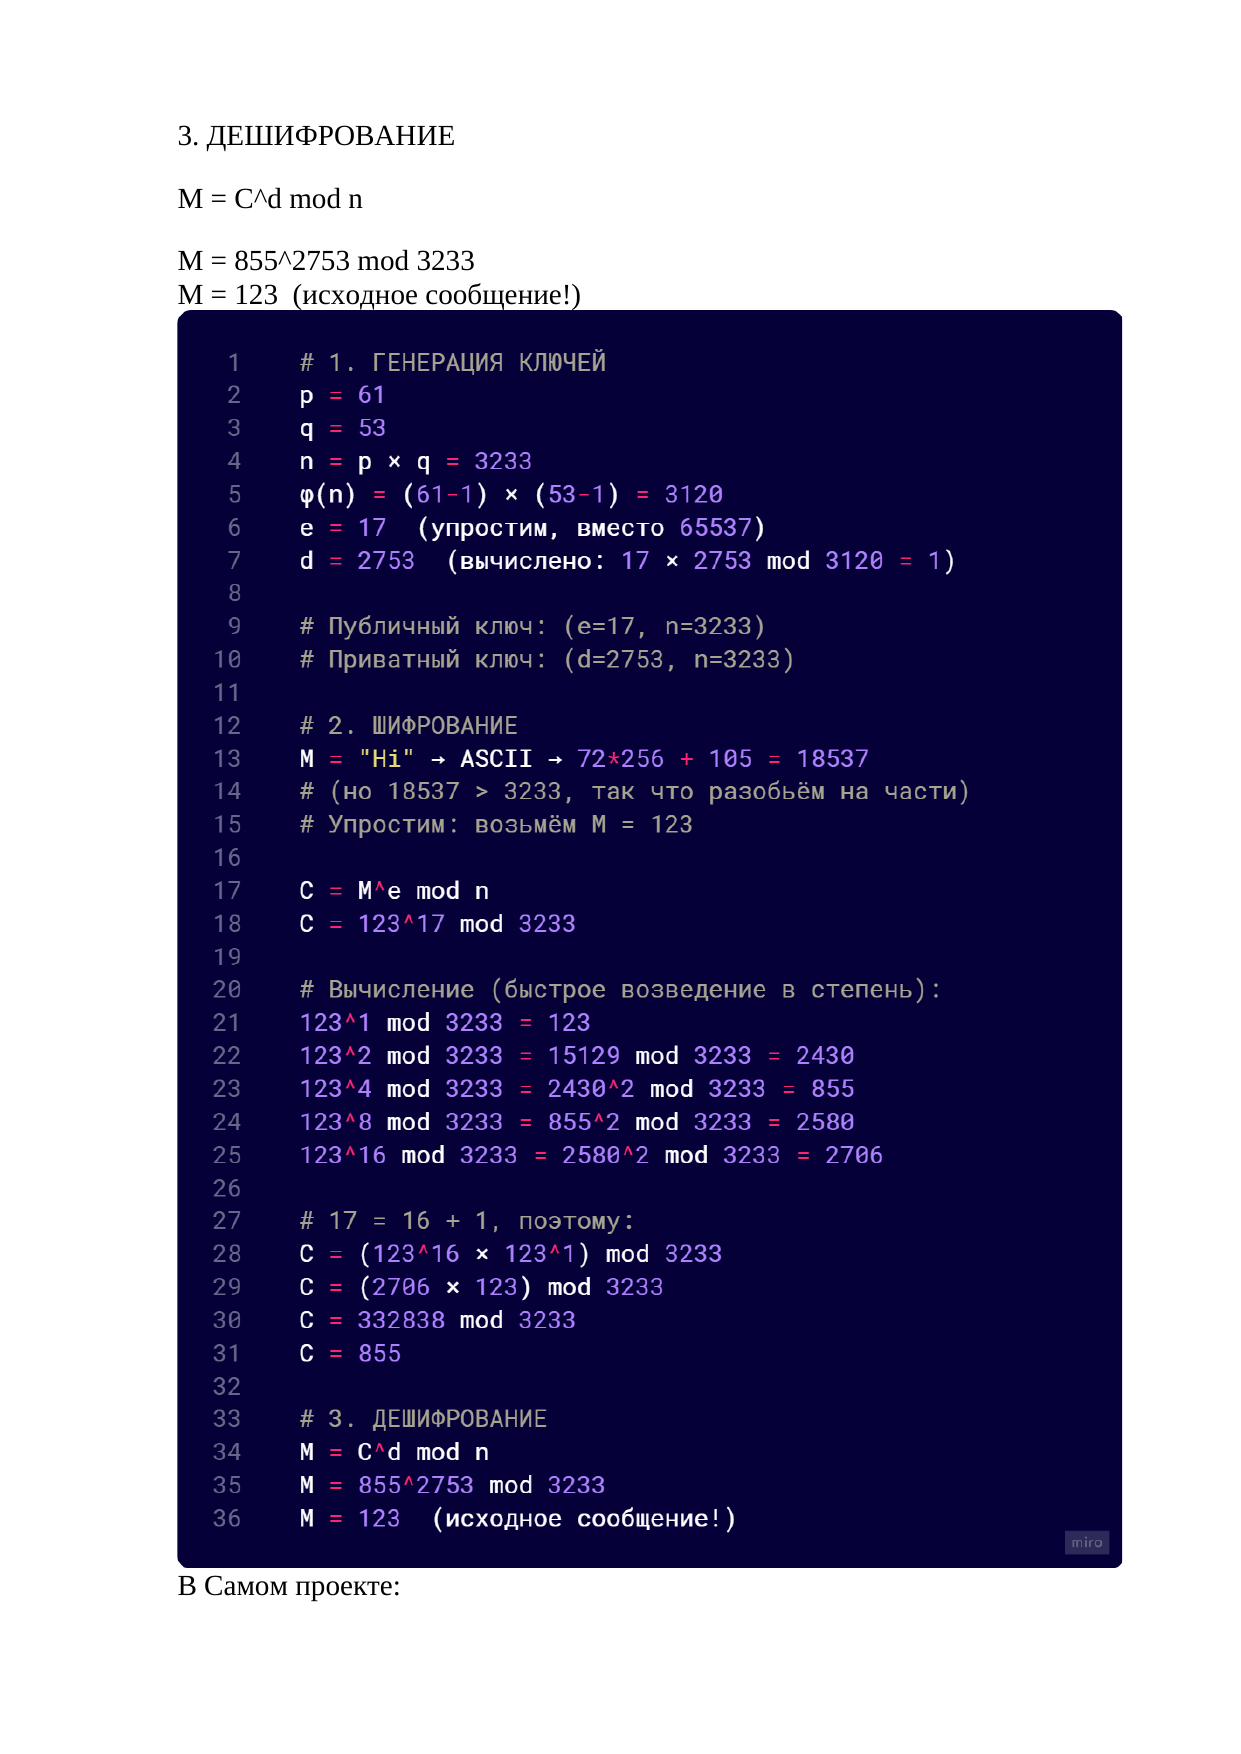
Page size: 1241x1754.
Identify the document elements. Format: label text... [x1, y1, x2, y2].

text M = 855^2753 mod 3233 [177, 243, 1152, 277]
text M = C^d mod n [177, 181, 1152, 214]
picture [177, 310, 1123, 1568]
text 3. ДЕШИФРОВАНИЕ [177, 118, 1152, 152]
text M = 123 (исходное сообщение!) [177, 277, 1152, 311]
text В Самом проекте: [177, 1568, 1152, 1601]
